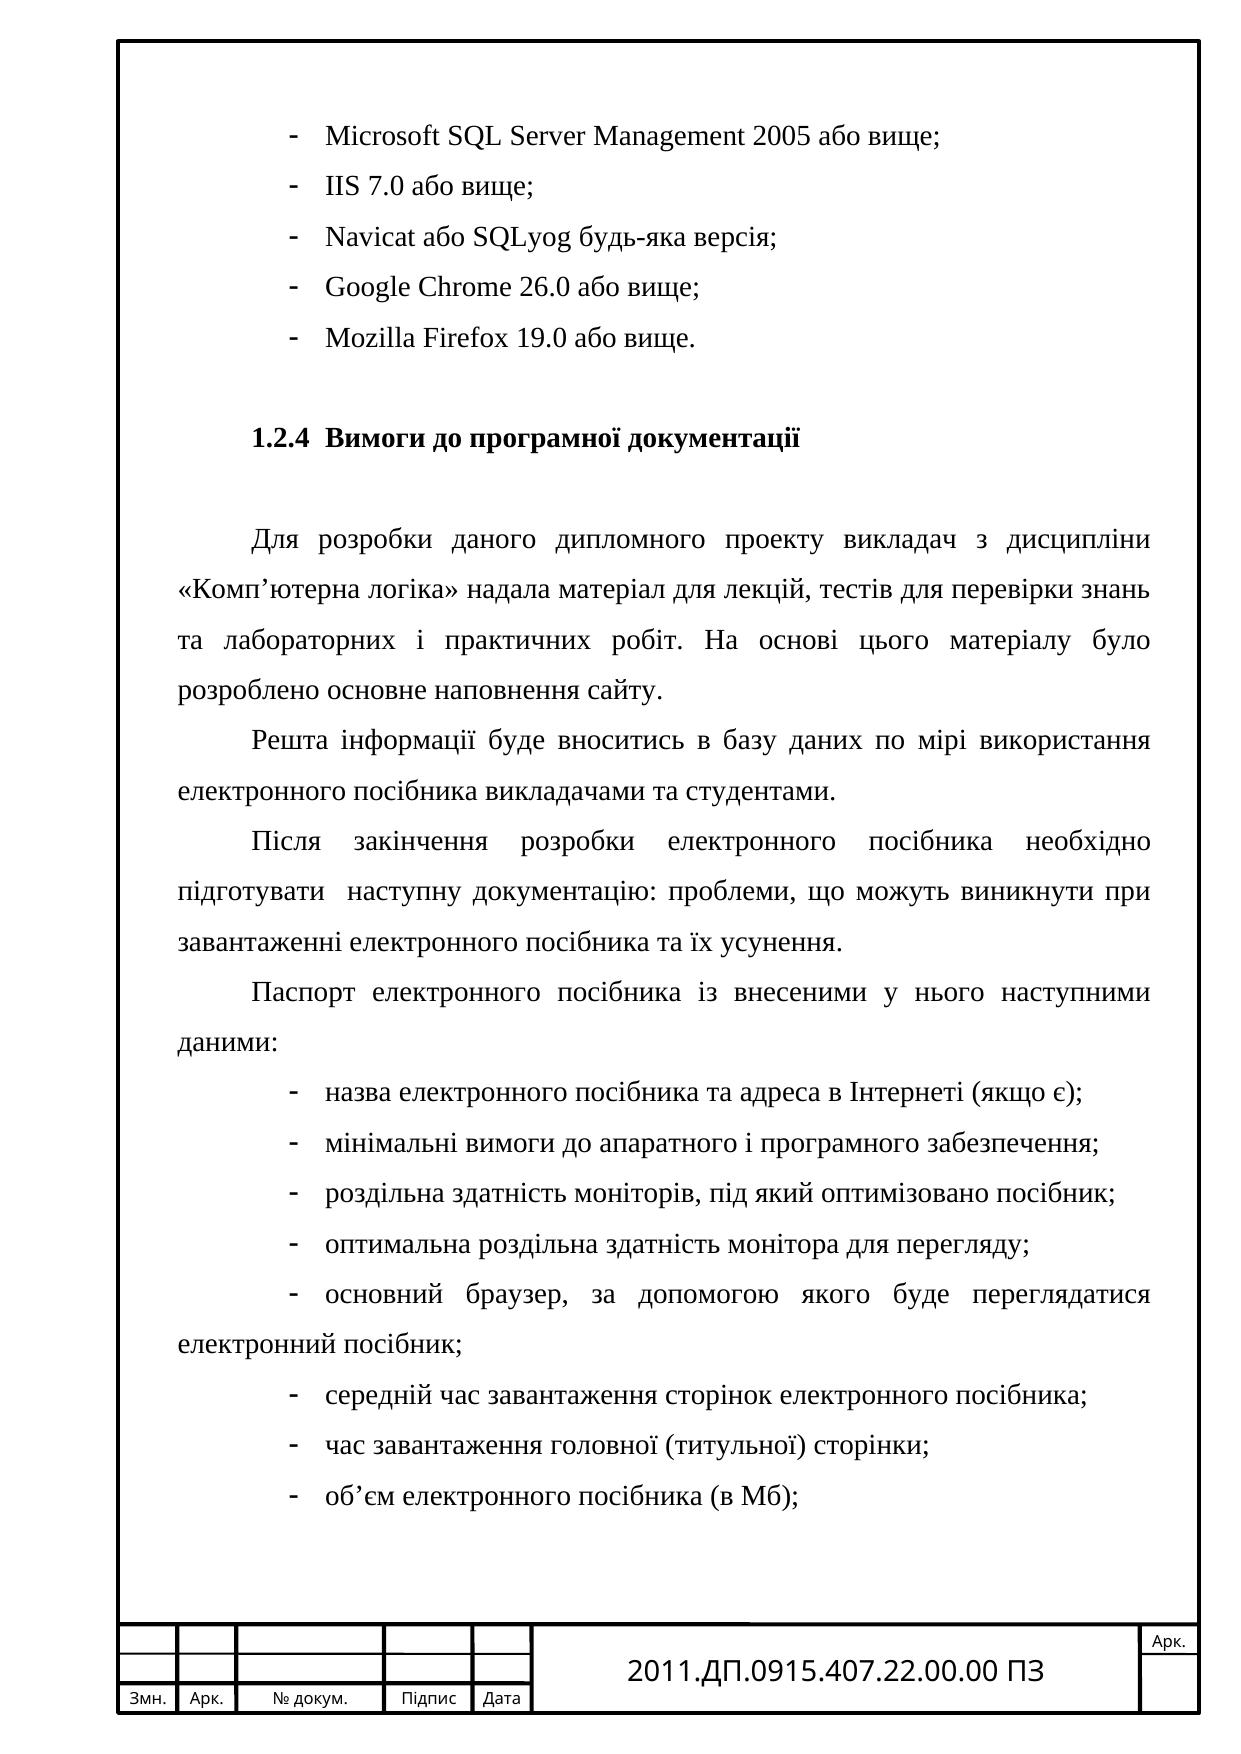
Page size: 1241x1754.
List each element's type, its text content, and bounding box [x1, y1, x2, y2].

list час завантаження головної (титульної) сторінки; [177, 1427, 1152, 1461]
list Вимоги до програмної документації [177, 421, 1152, 454]
list мінімальні вимоги до апаратного і програмного забезпечення; [177, 1125, 1152, 1159]
text Після закінчення розробки електронного посібника необхідно підготувати наступну документацію: проблеми, що можуть виникнути при завантаженні електронного посібника та їх усунення. [177, 823, 1152, 957]
text Для розробки даного дипломного проекту викладач з дисципліни «Комп’ютерна логіка» надала матеріал для лекцій, тестів для перевірки знань та лабораторних і практичних робіт. На основі цього матеріалу було розроблено основне наповнення сайту. [177, 521, 1152, 706]
list основний браузер, за допомогою якого буде переглядатися електронний посібник; [177, 1276, 1152, 1360]
list роздільна здатність моніторів, під який оптимізовано посібник; [177, 1175, 1152, 1209]
list Google Chrome 26.0 або вище; [177, 269, 1152, 303]
list назва електронного посібника та адреса в Інтернеті (якщо є); [177, 1074, 1152, 1108]
list об’єм електронного посібника (в Мб); [177, 1478, 1152, 1511]
text Паспорт електронного посібника із внесеними у нього наступними даними: [177, 974, 1152, 1058]
list Microsoft SQL Server Management 2005 або вище; [177, 118, 1152, 152]
list оптимальна роздільна здатність монітора для перегляду; [177, 1226, 1152, 1259]
list IIS 7.0 або вище; [177, 168, 1152, 202]
list середній час завантаження сторінок електронного посібника; [177, 1377, 1152, 1411]
list Navicat або SQLyog будь-яка версія; [177, 219, 1152, 253]
text Решта інформації буде вноситись в базу даних по мірі використання електронного посібника викладачами та студентами. [177, 722, 1152, 806]
list Mozilla Firefox 19.0 або вище. [177, 320, 1152, 353]
